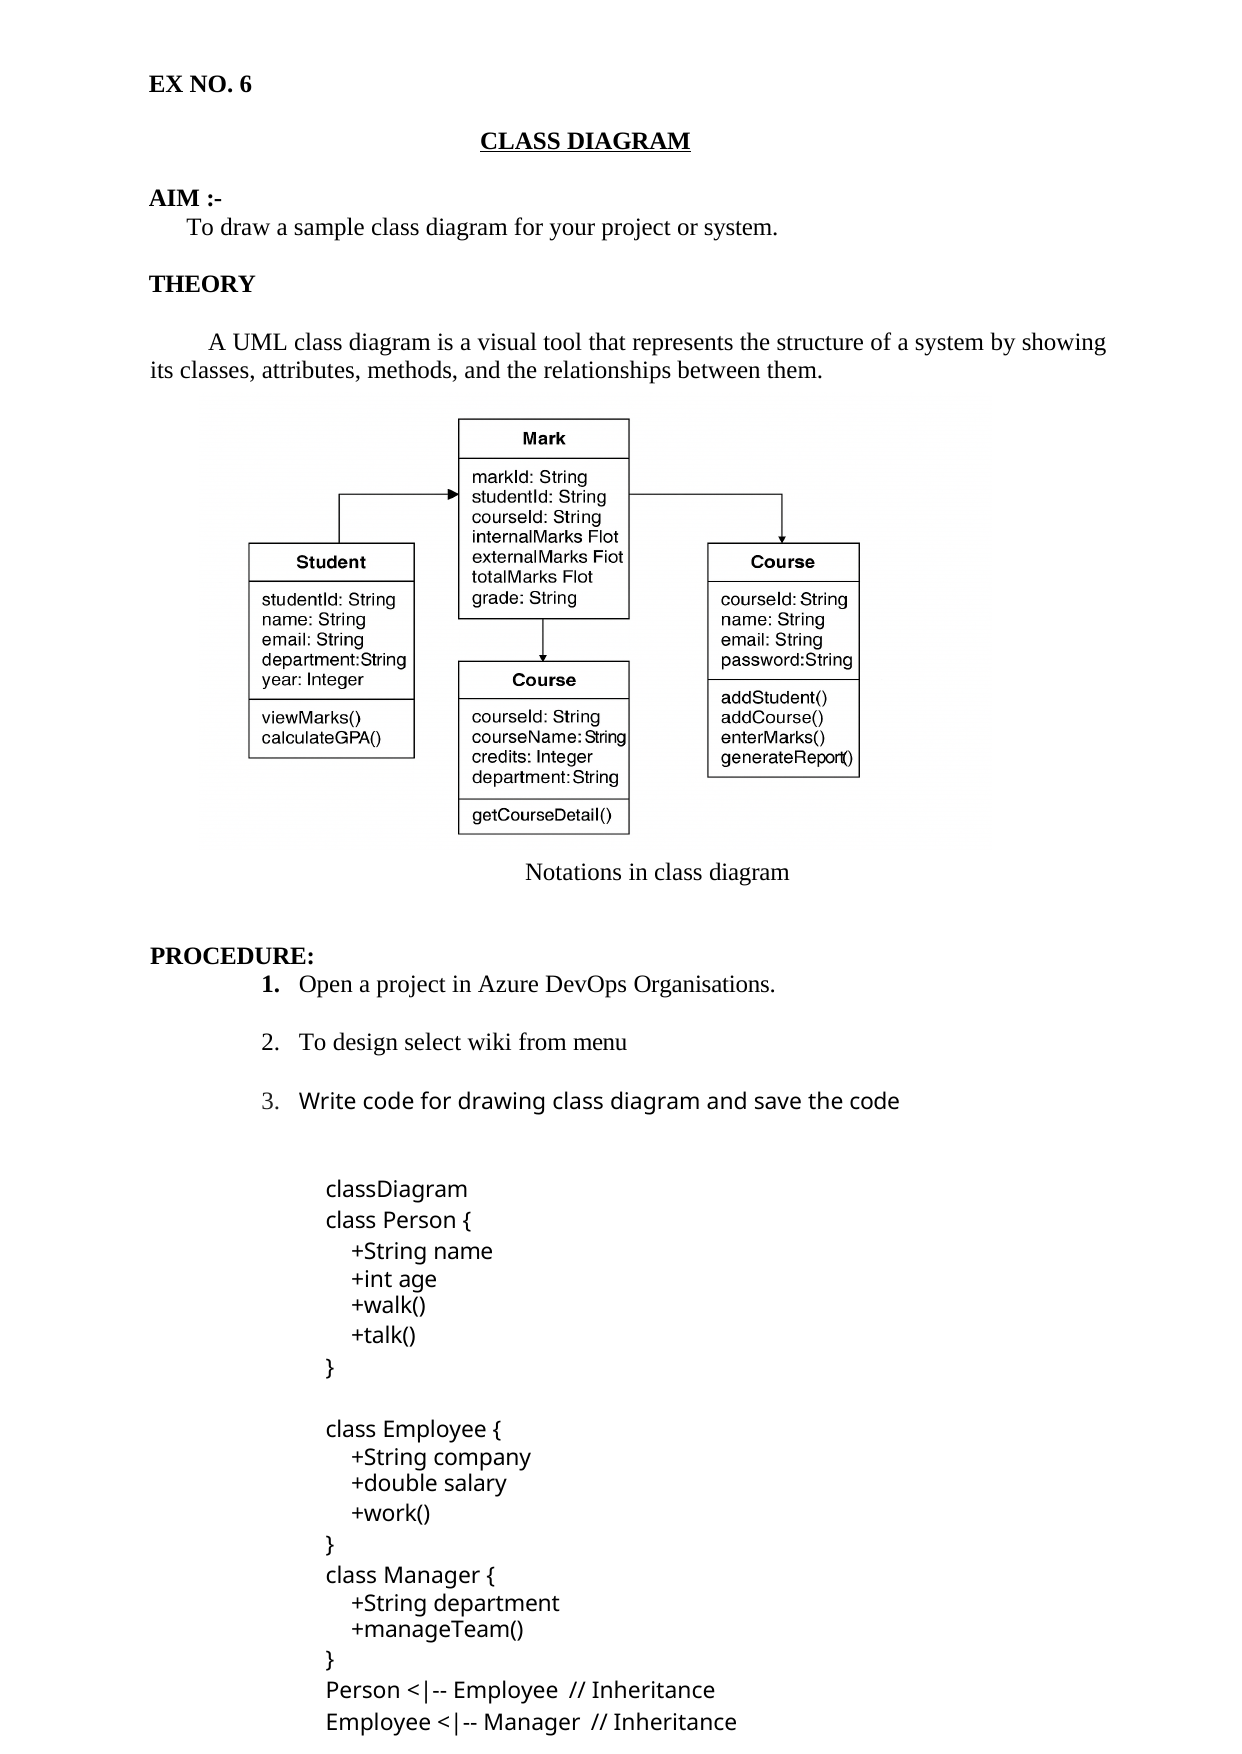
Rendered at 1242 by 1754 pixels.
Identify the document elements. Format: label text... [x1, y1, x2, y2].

text class Manager { [325, 1559, 1227, 1591]
text +talk() [351, 1319, 1227, 1350]
picture [198, 392, 993, 850]
text CLASS DIAGRAM [44, 126, 1126, 155]
text +int age [351, 1267, 1227, 1293]
list To design select wiki from menu [261, 1027, 1227, 1056]
text +walk() [351, 1293, 1227, 1319]
text Notations in class diagram [87, 857, 1227, 886]
text +String name [351, 1235, 1227, 1267]
list Write code for drawing class diagram and save the code [261, 1084, 1227, 1116]
subtitle THEORY [148, 269, 1227, 298]
subtitle PROCEDURE: [150, 941, 1227, 969]
text } [325, 1350, 1227, 1382]
text +double salary [351, 1471, 1227, 1497]
text EX NO. 6 [148, 69, 1227, 98]
text AIM :- [148, 183, 1227, 212]
text To draw a sample class diagram for your project or system. [186, 212, 1227, 241]
text } [325, 1643, 1227, 1674]
text +work() [351, 1497, 1227, 1528]
text +manageTeam() [351, 1617, 1227, 1643]
text } [325, 1528, 1227, 1559]
list Open a project in Azure DevOps Organisations. [261, 969, 1227, 998]
text class Employee { [325, 1413, 1227, 1444]
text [325, 1674, 779, 1737]
text classDiagram class Person { [325, 1173, 511, 1235]
text +String company [351, 1444, 1227, 1471]
text +String department [351, 1591, 1227, 1617]
text A UML class diagram is a visual tool that represents the structure of a system by showing its classes, attributes, methods, and the relationships between them. [150, 327, 1119, 384]
